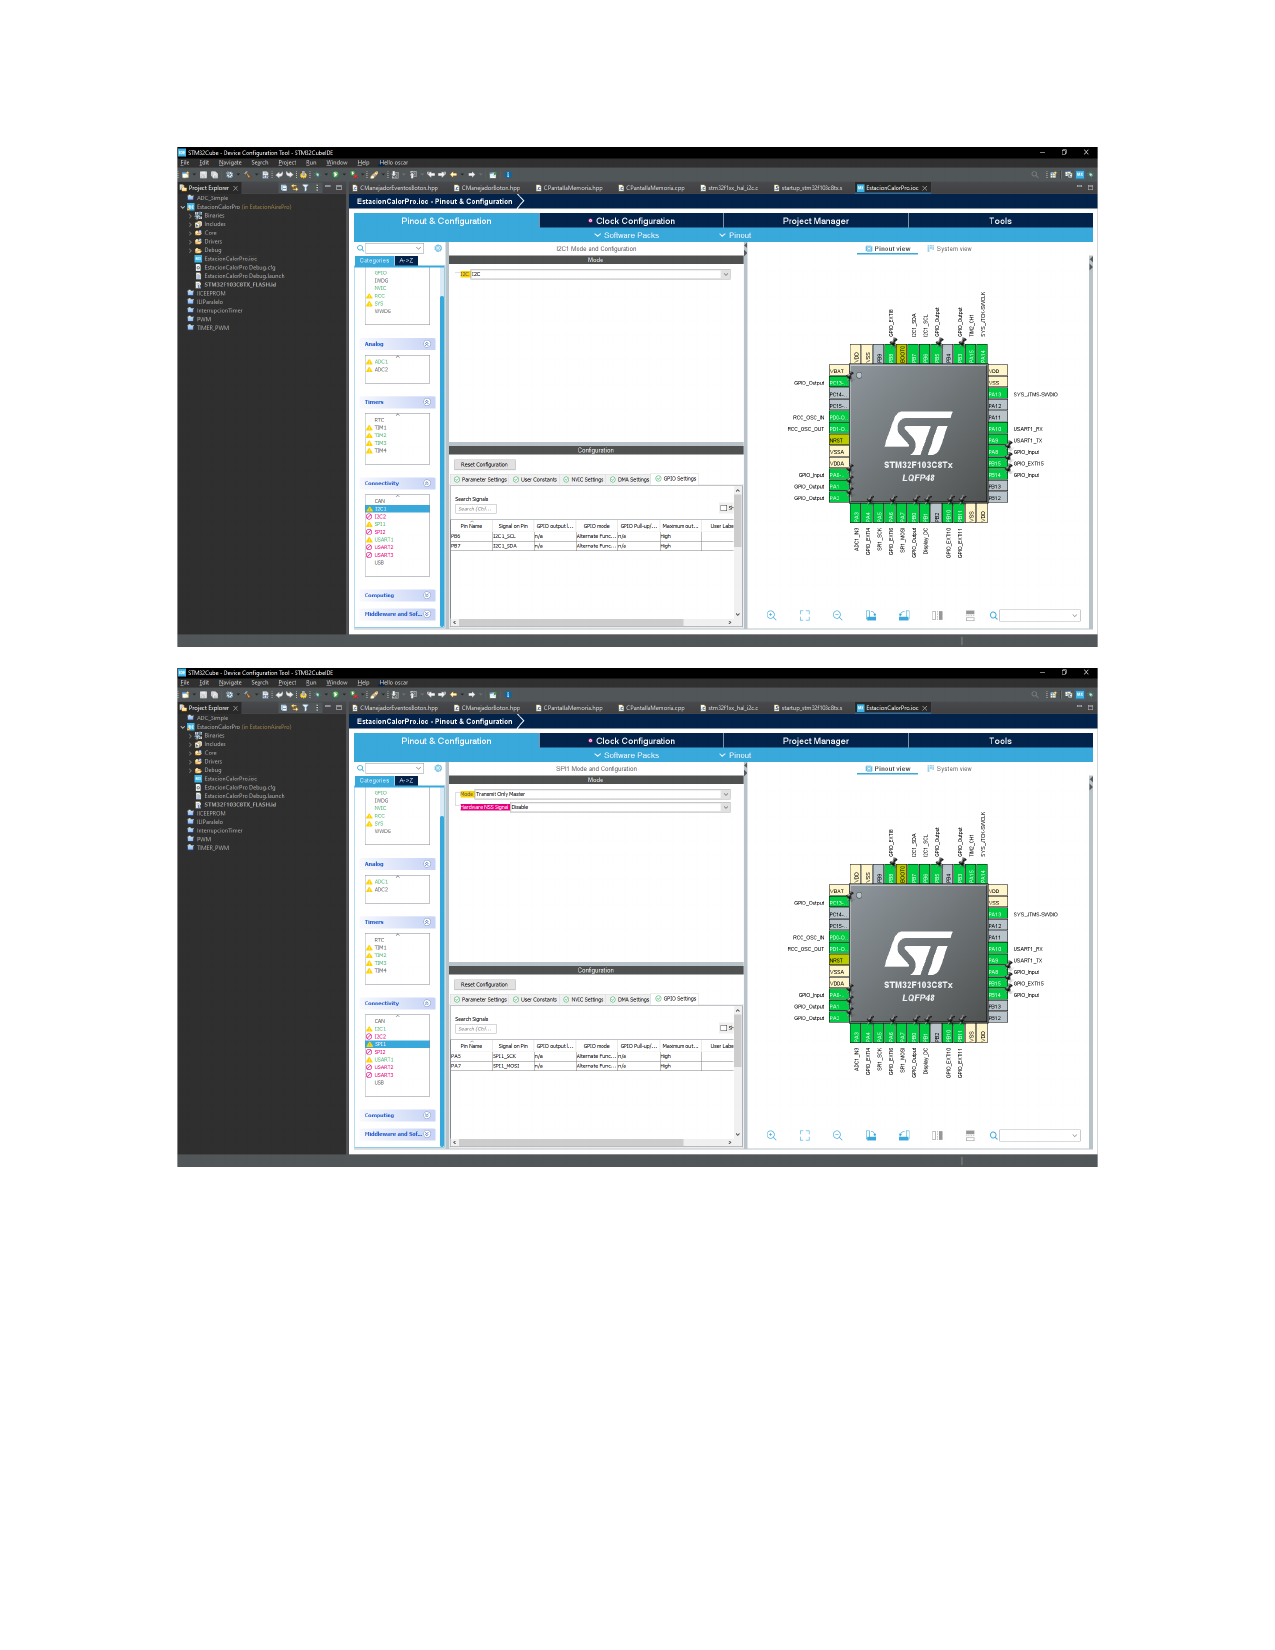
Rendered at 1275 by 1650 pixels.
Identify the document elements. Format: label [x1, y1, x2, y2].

picture [177, 147, 1098, 647]
picture [177, 668, 1098, 1167]
